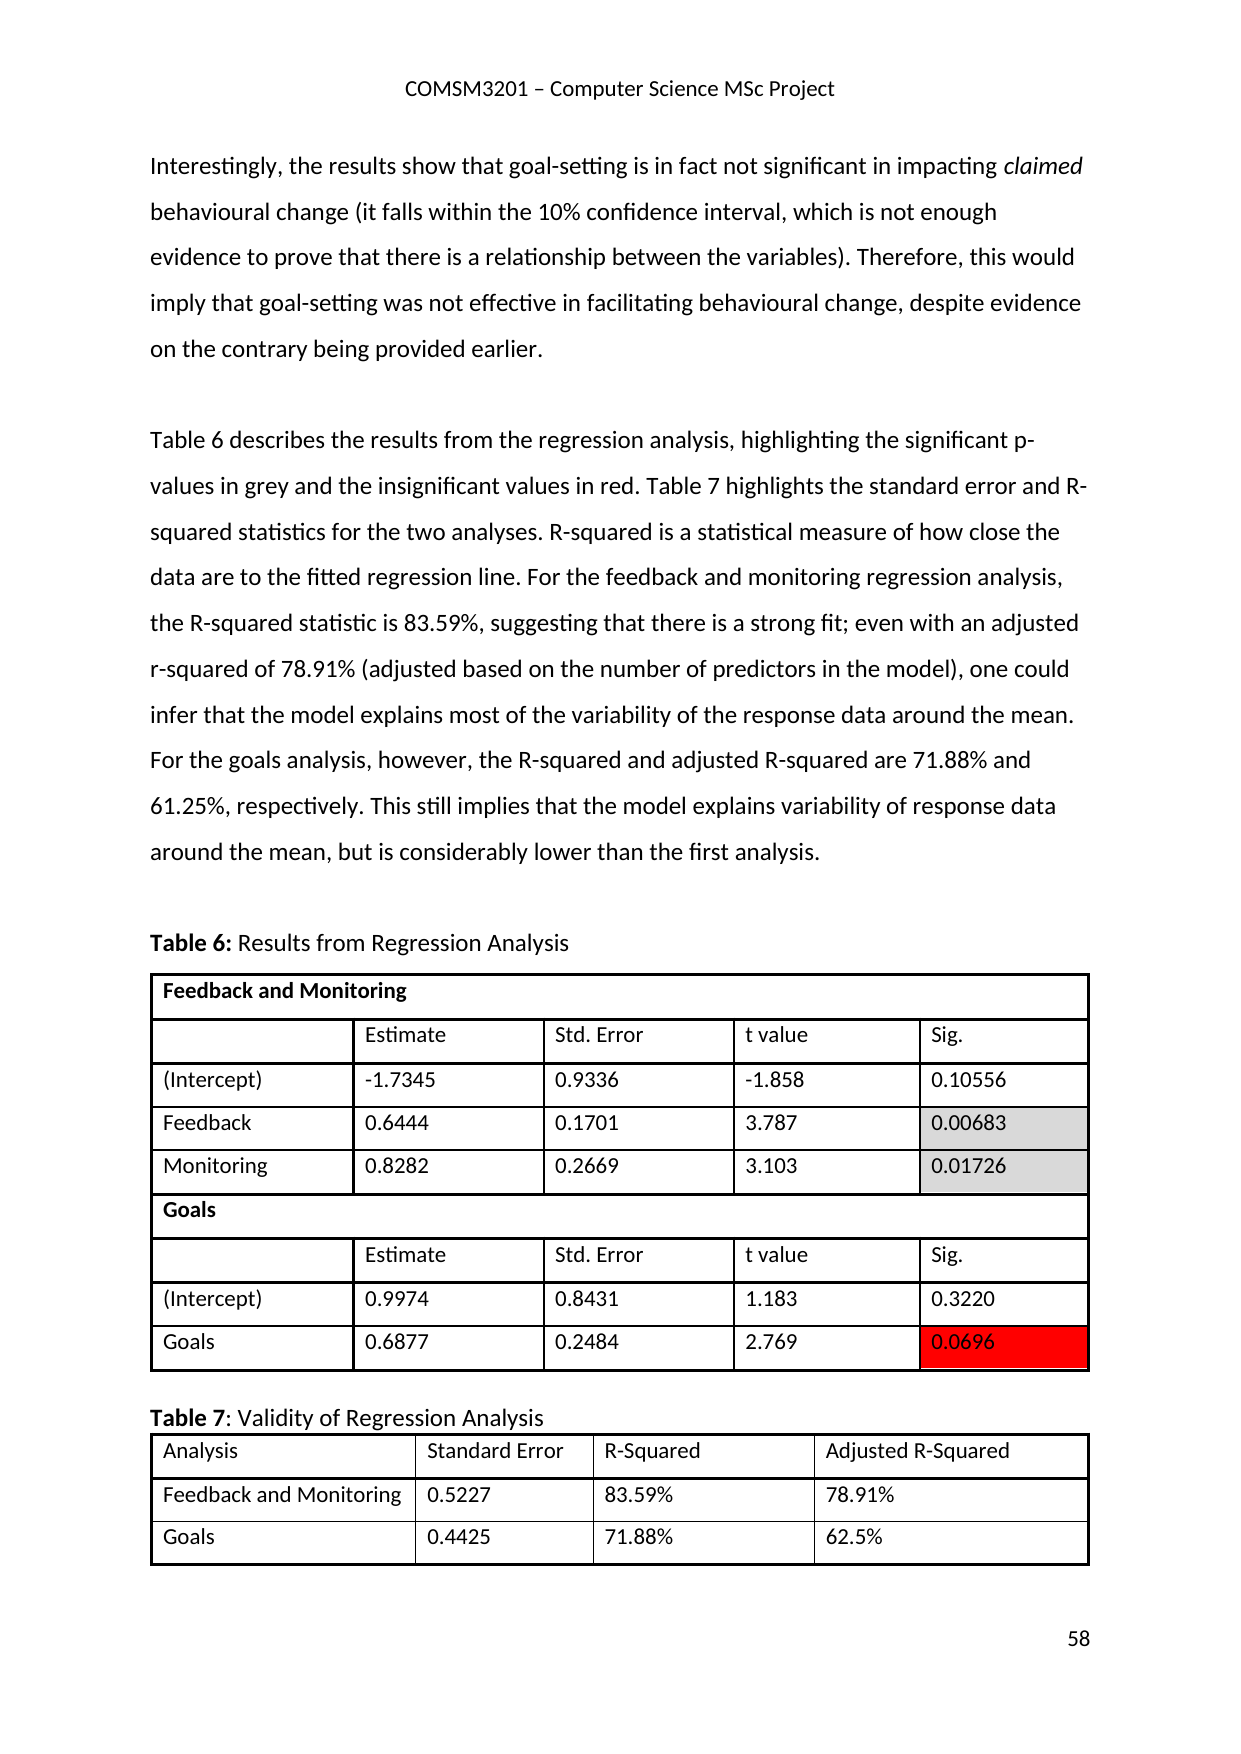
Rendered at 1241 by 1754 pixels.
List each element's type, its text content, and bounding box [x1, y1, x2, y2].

table_cell Goals [153, 1327, 352, 1368]
table_cell Sig. [921, 1240, 1087, 1281]
table_cell -1.858 [735, 1065, 919, 1106]
table_cell 3.787 [735, 1108, 919, 1149]
table_cell Estimate [355, 1240, 543, 1281]
table_cell (Intercept) [153, 1284, 352, 1325]
text Table 7: Validity of Regression Analysis [150, 1402, 1090, 1433]
table_cell 0.00683 [921, 1108, 1087, 1149]
table_cell 0.8431 [545, 1284, 733, 1325]
table_cell 0.01726 [921, 1151, 1087, 1192]
table_cell 0.9974 [355, 1284, 543, 1325]
table_header Standard Error [416, 1436, 593, 1477]
table_cell Std. Error [545, 1021, 733, 1062]
table_cell Goals [153, 1196, 1087, 1237]
table_cell 0.8282 [355, 1151, 543, 1192]
table_cell 0.10556 [921, 1065, 1087, 1106]
table_cell 3.103 [735, 1151, 919, 1192]
table_cell Feedback and Monitoring [153, 1480, 415, 1521]
table_cell 0.1701 [545, 1108, 733, 1149]
table_cell t value [735, 1240, 919, 1281]
text Interestingly, the results show that goal-setting is in fact not significant in impacting claimed behavioural change (it falls within the 10% confidence interval, which is not enough evidence to prove that there is a relationship between the variables). Therefore, this would imply that goal-setting was not effective in facilitating behavioural change, despite evidence on the contrary being provided earlier. [150, 150, 1090, 363]
table_cell Goals [153, 1522, 415, 1563]
table_cell Sig. [921, 1021, 1087, 1062]
table_cell 0.0696 [921, 1327, 1087, 1368]
table_cell Std. Error [545, 1240, 733, 1281]
table_header Adjusted R-Squared [815, 1436, 1087, 1477]
table_cell [153, 1240, 352, 1281]
table_cell 0.4425 [416, 1522, 593, 1563]
table_cell 83.59% [594, 1480, 814, 1521]
table_cell 62.5% [815, 1522, 1087, 1563]
table_cell 0.2484 [545, 1327, 733, 1368]
table_cell 1.183 [735, 1284, 919, 1325]
table_cell -1.7345 [355, 1065, 543, 1106]
text Table 6: Results from Regression Analysis [150, 927, 1090, 958]
table_cell 0.2669 [545, 1151, 733, 1192]
table_cell 2.769 [735, 1327, 919, 1368]
table_cell 78.91% [815, 1480, 1087, 1521]
table_header R-Squared [594, 1436, 814, 1477]
table_cell Feedback [153, 1108, 352, 1149]
table_cell t value [735, 1021, 919, 1062]
table_cell 0.6877 [355, 1327, 543, 1368]
table_cell Monitoring [153, 1151, 352, 1192]
text Table 6 describes the results from the regression analysis, highlighting the significant p-values in grey and the insignificant values in red. Table 7 highlights the standard error and R-squared statistics for the two analyses. R-squared is a statistical measure of how close the data are to the fitted regression line. For the feedback and monitoring regression analysis, the R-squared statistic is 83.59%, suggesting that there is a strong fit; even with an adjusted r-squared of 78.91% (adjusted based on the number of predictors in the model), one could infer that the model explains most of the variability of the response data around the mean. For the goals analysis, however, the R-squared and adjusted R-squared are 71.88% and 61.25%, respectively. This still implies that the model explains variability of response data around the mean, but is considerably lower than the first analysis. [150, 424, 1090, 866]
table_cell Estimate [355, 1021, 543, 1062]
table_cell 0.6444 [355, 1108, 543, 1149]
table_header Feedback and Monitoring [153, 976, 1087, 1017]
table_cell [153, 1021, 352, 1062]
table_cell 0.3220 [921, 1284, 1087, 1325]
table_header Analysis [153, 1436, 415, 1477]
table_cell 71.88% [594, 1522, 814, 1563]
table_cell 0.5227 [416, 1480, 593, 1521]
table_cell (Intercept) [153, 1065, 352, 1106]
table_cell 0.9336 [545, 1065, 733, 1106]
